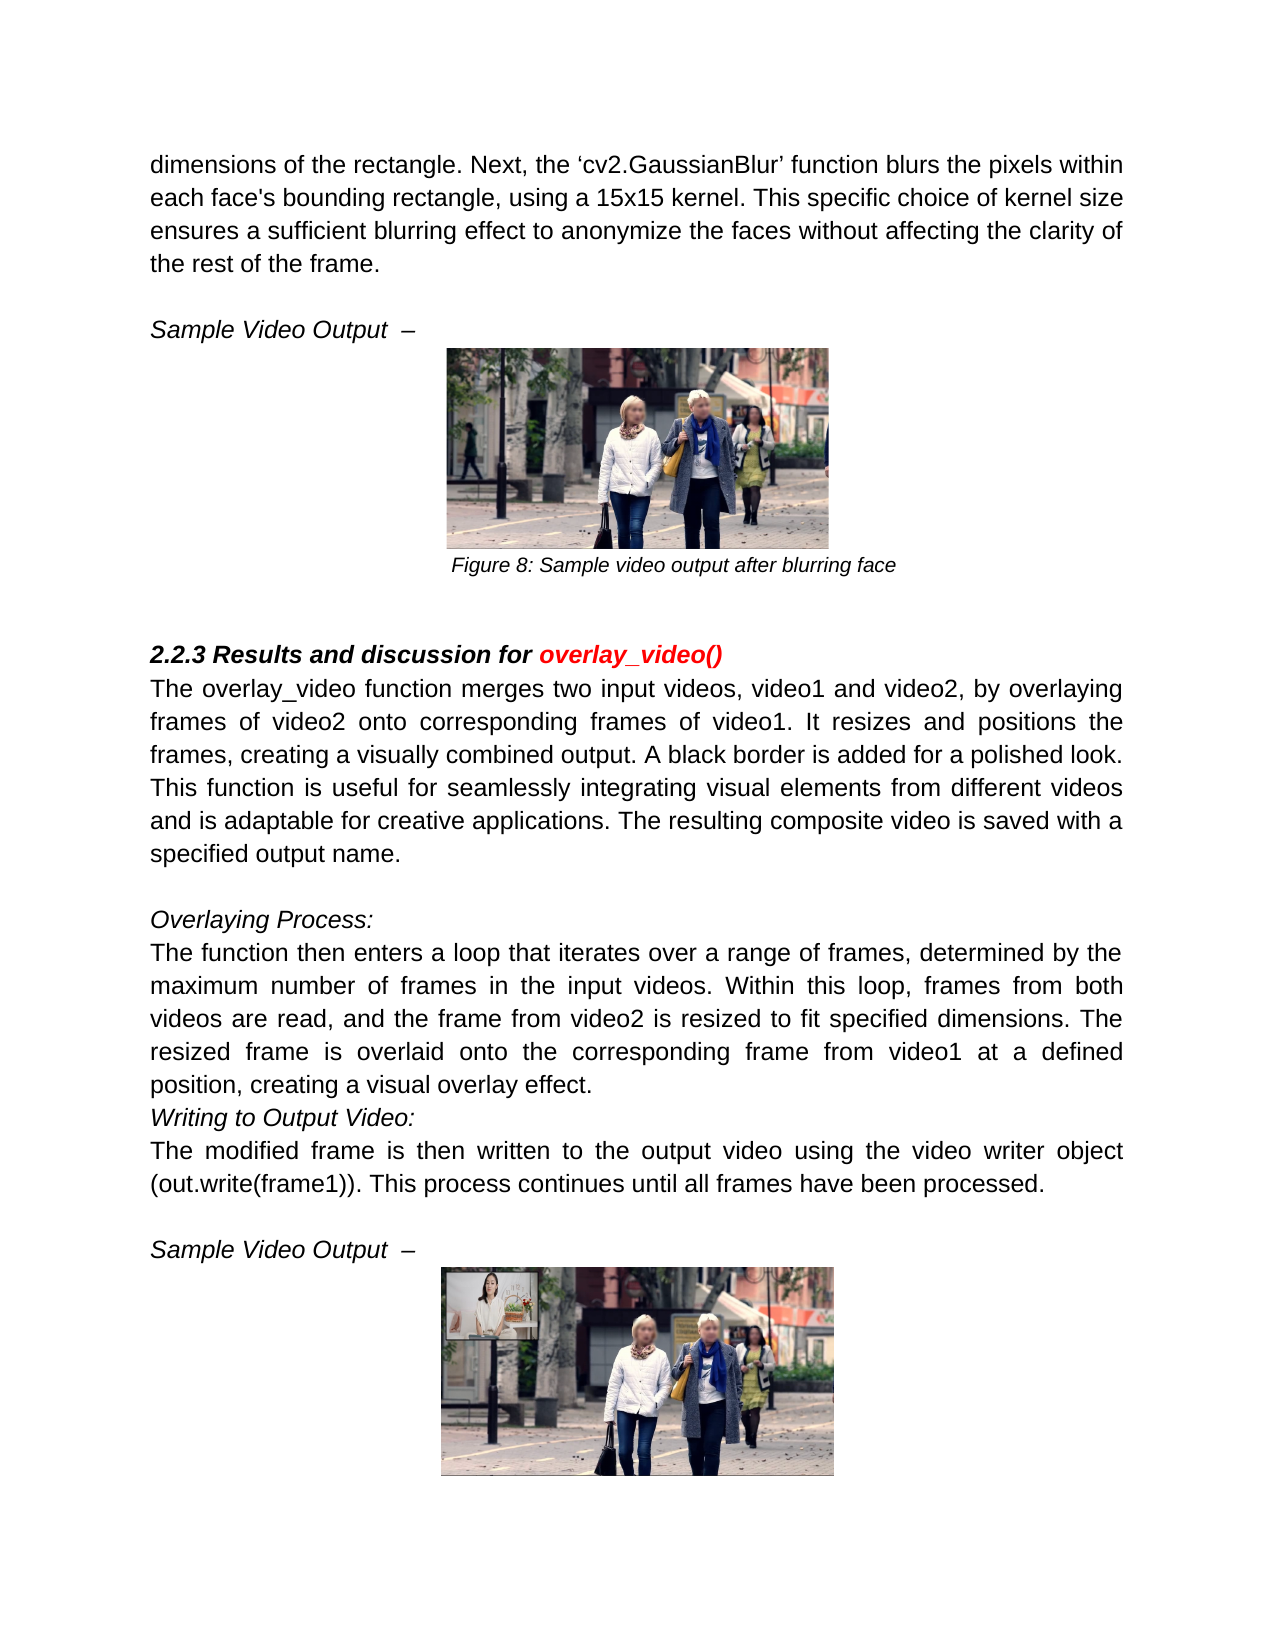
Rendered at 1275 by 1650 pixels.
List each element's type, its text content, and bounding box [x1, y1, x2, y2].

text The function then enters a loop that iterates over a range of frames, determined by the maximum number of frames in the input videos. Within this loop, frames from both videos are read, and the frame from video2 is resized to fit specified dimensions. The resized frame is overlaid onto the corresponding frame from video1 at a defined position, creating a visual overlay effect. [150, 938, 1125, 1098]
picture [441, 1267, 834, 1476]
text Sample Video Output – [150, 1235, 1125, 1264]
text Figure 8: Sample video output after blurring face [225, 552, 1125, 576]
text Sample Video Output – [150, 315, 1125, 344]
text Overlaying Process: [150, 905, 1125, 933]
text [150, 150, 1125, 278]
text The overlay_video function merges two input videos, video1 and video2, by overlaying frames of video2 onto corresponding frames of video1. It resizes and positions the frames, creating a visually combined output. A black border is added for a polished look. This function is useful for seamlessly integrating visual elements from different videos and is adaptable for creative applications. The resulting composite video is saved with a specified output name. [150, 673, 1125, 867]
text The modified frame is then written to the output video using the video writer object (out.write(frame1)). This process continues until all frames have been processed. [150, 1136, 1125, 1198]
picture [446, 348, 829, 549]
text Writing to Output Video: [150, 1103, 1125, 1132]
text 2.2.3 Results and discussion for overlay_video() [150, 641, 1125, 669]
